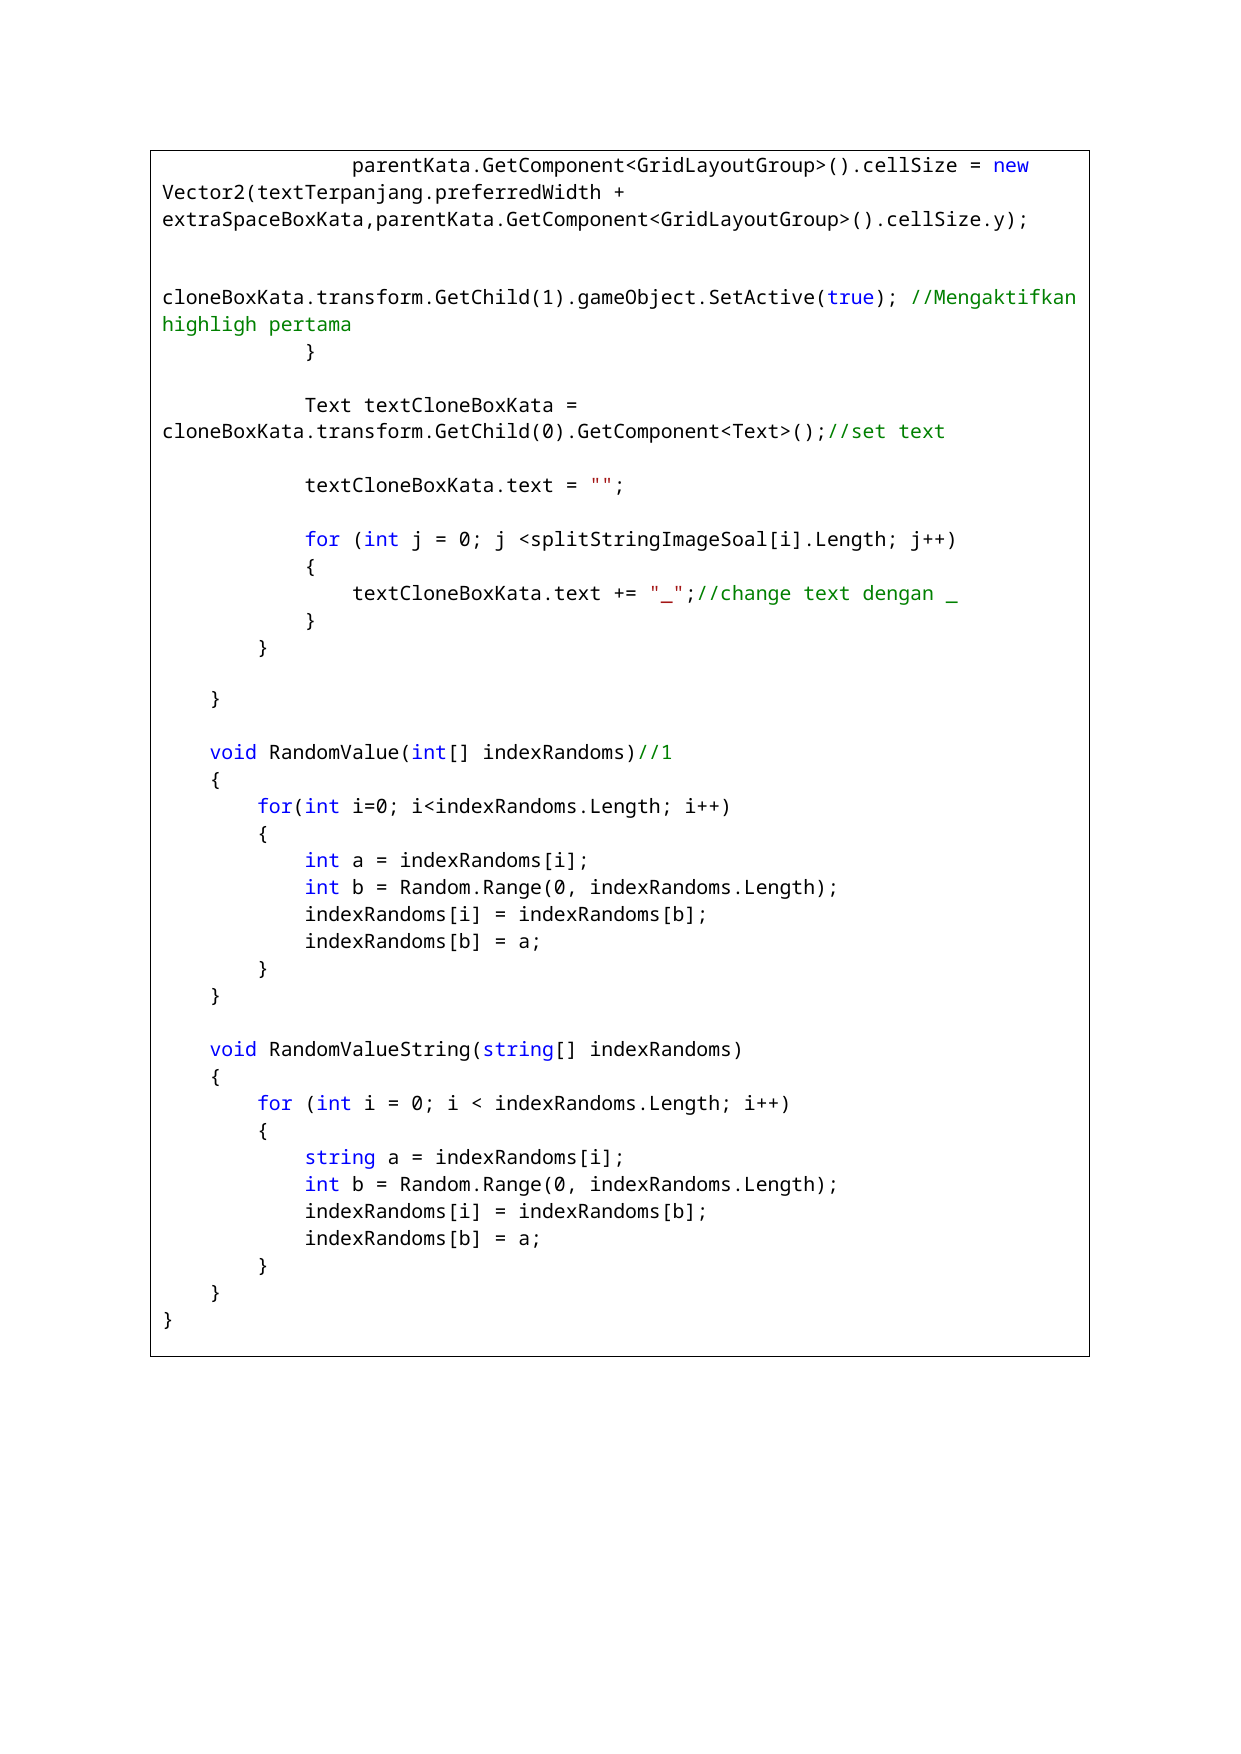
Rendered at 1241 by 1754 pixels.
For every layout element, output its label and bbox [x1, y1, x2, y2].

table_header [151, 151, 1089, 1356]
